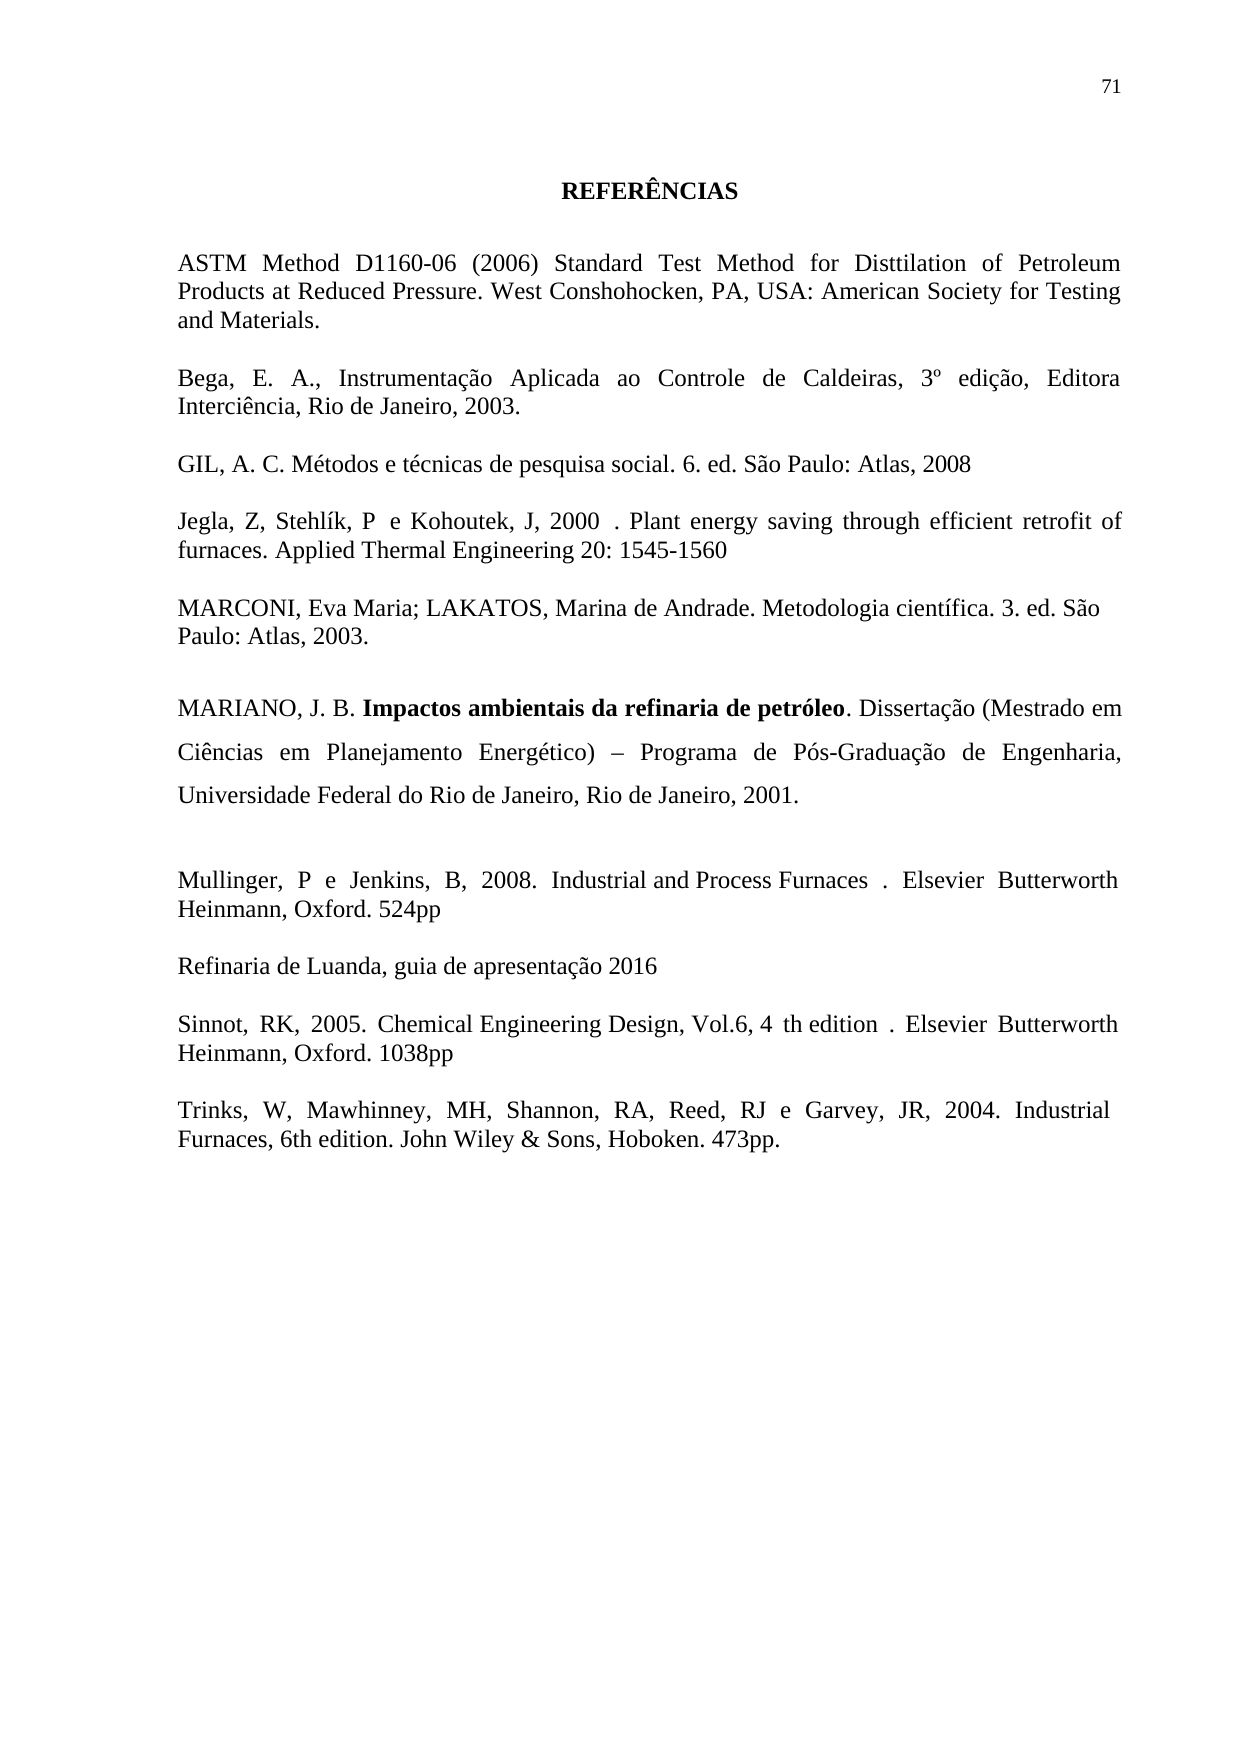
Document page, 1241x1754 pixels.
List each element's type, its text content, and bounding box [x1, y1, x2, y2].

text Trinks, W, Mawhinney, MH, Shannon, RA, Reed, RJ e Garvey, JR, 2004. Industrial Furnaces, 6th edition. John Wiley & Sons, Hoboken. 473pp. [177, 1095, 1137, 1153]
text Bega, E. A., Instrumentação Aplicada ao Controle de Caldeiras, 3º edição, Editora Interciência, Rio de Janeiro, 2003. [177, 363, 1122, 420]
subtitle REFERÊNCIAS [211, 176, 1089, 204]
text ASTM Method D1160-06 (2006) Standard Test Method for Disttilation of Petroleum Products at Reduced Pressure. West Conshohocken, PA, USA: American Society for Testing and Materials. [177, 248, 1122, 334]
text Mullinger, P e Jenkins, B, 2008. Industrial and Process Furnaces . Elsevier Butterworth Heinmann, Oxford. 524pp [177, 866, 1137, 922]
text Sinnot, RK, 2005. Chemical Engineering Design, Vol.6, 4 th edition . Elsevier Butterworth Heinmann, Oxford. 1038pp [177, 1009, 1137, 1066]
text MARIANO, J. B. Impactos ambientais da refinaria de petróleo. Dissertação (Mestrado em Ciências em Planejamento Energético) – Programa de Pós-Graduação de Engenharia, Universidade Federal do Rio de Janeiro, Rio de Janeiro, 2001. [177, 693, 1122, 808]
text GIL, A. C. Métodos e técnicas de pesquisa social. 6. ed. São Paulo: Atlas, 2008 [177, 449, 1169, 478]
text Refinaria de Luanda, guia de apresentação 2016 [177, 951, 1169, 980]
text Jegla, Z, Stehlík, P e Kohoutek, J, 2000 . Plant energy saving through efficient retrofit of furnaces. Applied Thermal Engineering 20: 1545-1560 [177, 506, 1122, 564]
text MARCONI, Eva Maria; LAKATOS, Marina de Andrade. Metodologia científica. 3. ed. São Paulo: Atlas, 2003. [177, 593, 1137, 650]
